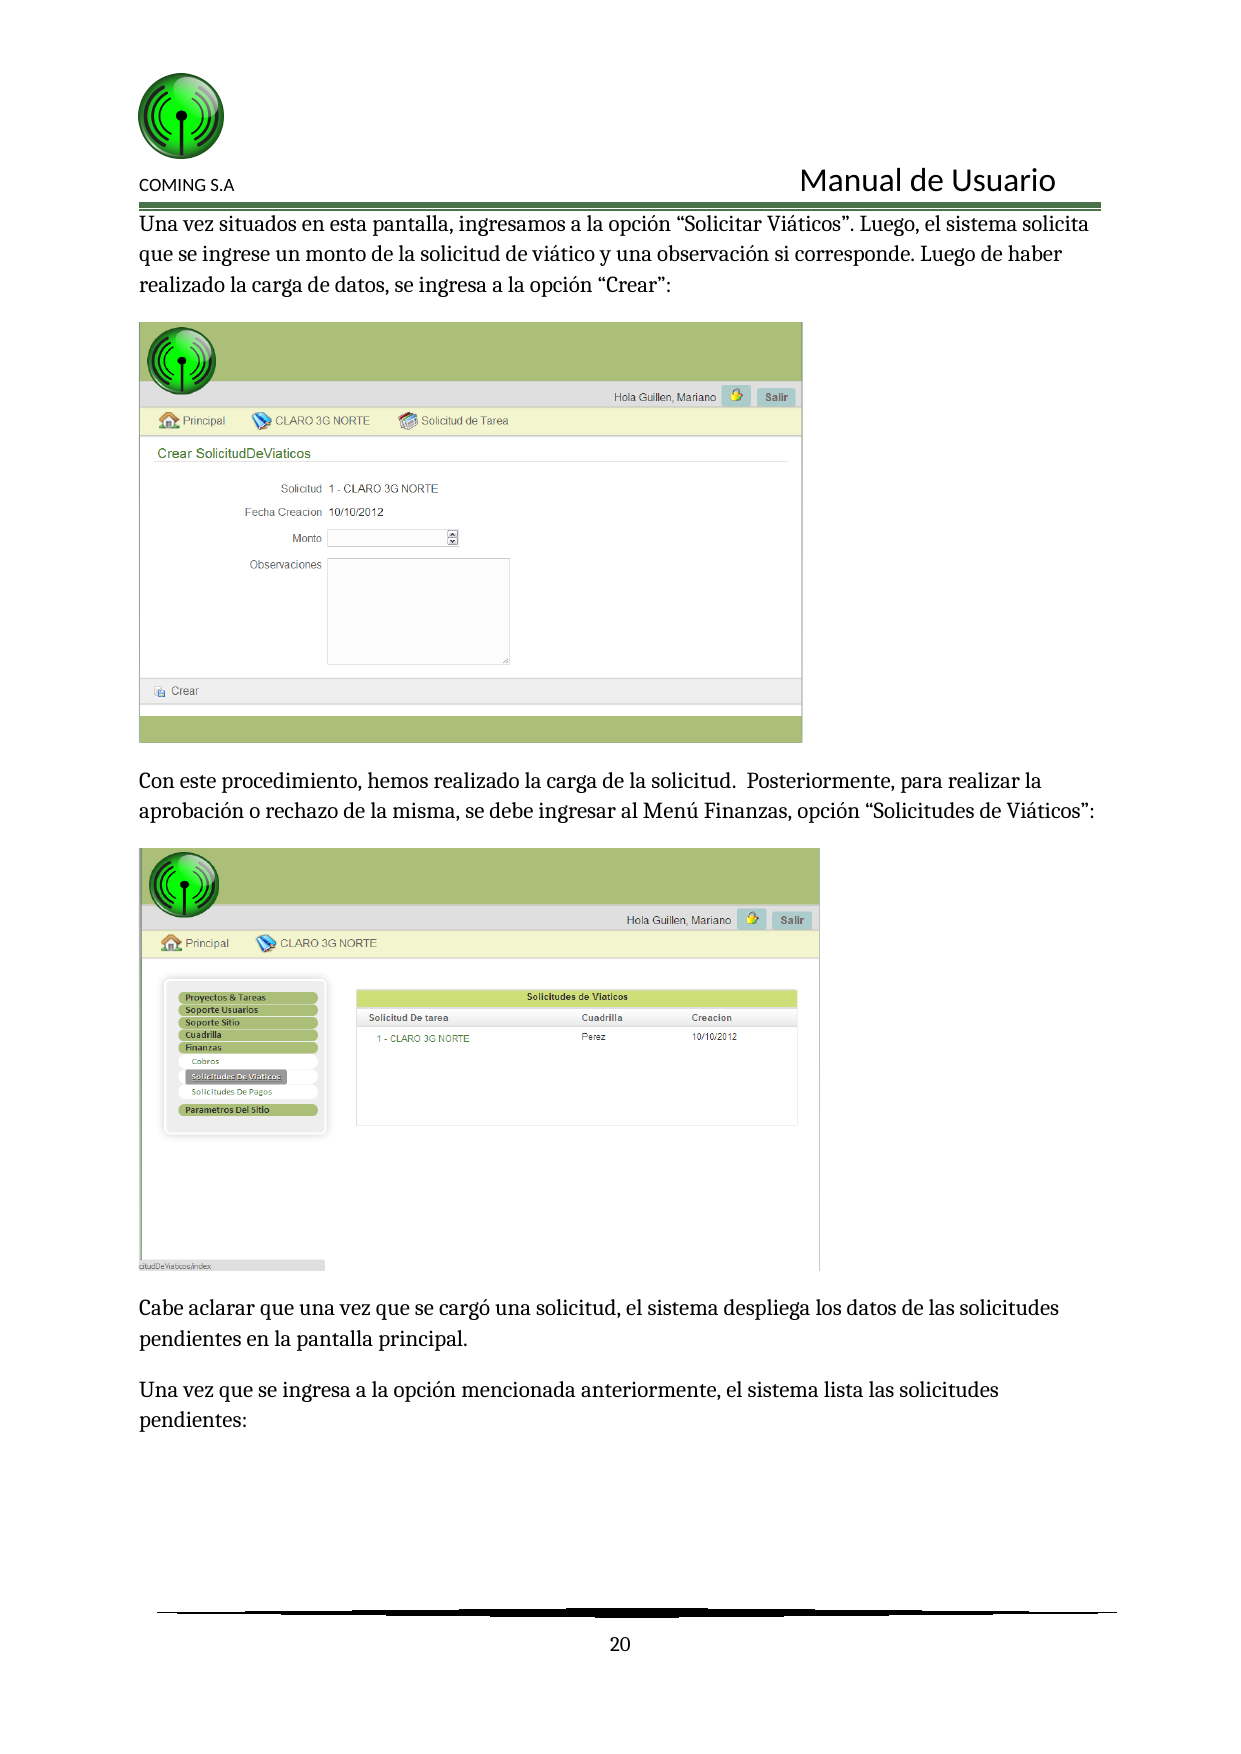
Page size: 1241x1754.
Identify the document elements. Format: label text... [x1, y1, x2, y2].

text Cabe aclarar que una vez que se cargó una solicitud, el sistema despliega los datos de las solicitudes pendientes en la pantalla principal. [139, 1295, 1101, 1352]
picture [138, 848, 820, 1271]
picture [138, 322, 803, 743]
picture [138, 73, 224, 159]
text Con este procedimiento, hemos realizado la carga de la solicitud. Posteriormente, para realizar la aprobación o rechazo de la misma, se debe ingresar al Menú Finanzas, opción “Solicitudes de Viáticos”: [139, 767, 1101, 824]
text Una vez situados en esta pantalla, ingresamos a la opción “Solicitar Viáticos”. Luego, el sistema solicita que se ingrese un monto de la solicitud de viático y una observación si corresponde. Luego de haber realizado la carga de datos, se ingresa a la opción “Crear”: [139, 211, 1101, 298]
text Una vez que se ingresa a la opción mencionada anteriormente, el sistema lista las solicitudes pendientes: [139, 1376, 1101, 1433]
